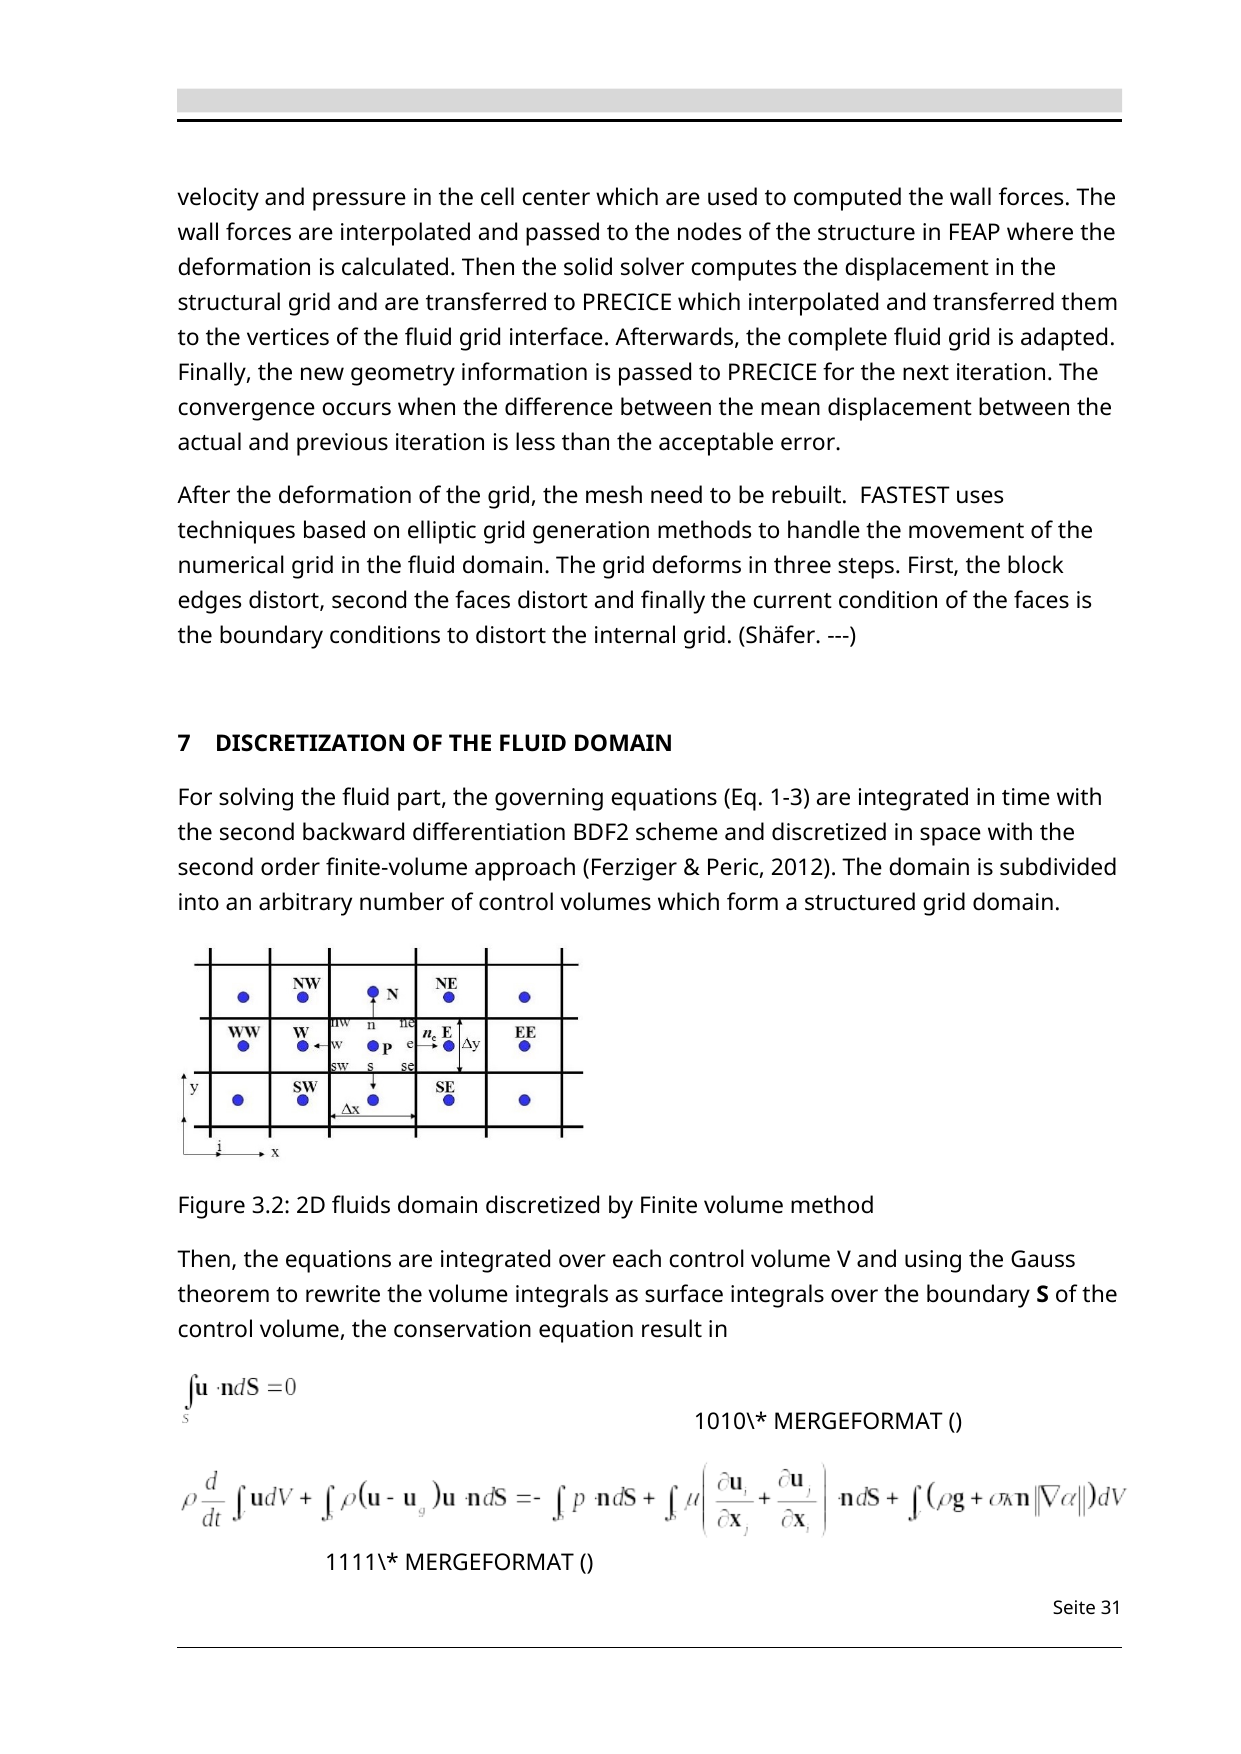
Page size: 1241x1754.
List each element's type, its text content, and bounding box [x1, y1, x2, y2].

text For solving the fluid part, the governing equations (Eq. 1-3) are integrated in time with the second backward differentiation BDF2 scheme and discretized in space with the second order finite-volume approach (Ferziger & Peric, 2012). The domain is subdivided into an arbitrary number of control volumes which form a structured grid domain. [177, 781, 1122, 917]
picture [177, 939, 584, 1167]
text Figure 3.2: 2D fluids domain discretized by Finite volume method [177, 1189, 1122, 1221]
text Then, the equations are integrated over each control volume V and using the Gauss theorem to rewrite the volume integrals as surface integrals over the boundary S of the control volume, the conservation equation result in [177, 1243, 1122, 1344]
list DISCRETIZATION OF THE FLUID DOMAIN [177, 727, 1122, 758]
text After the deformation of the grid, the mesh need to be rebuilt. FASTEST uses techniques based on elliptic grid generation methods to handle the movement of the numerical grid in the fluid domain. The grid deforms in three steps. First, the block edges distort, second the faces distort and finally the current condition of the faces is the boundary conditions to distort the internal grid. (Shäfer. ---) [177, 479, 1122, 651]
